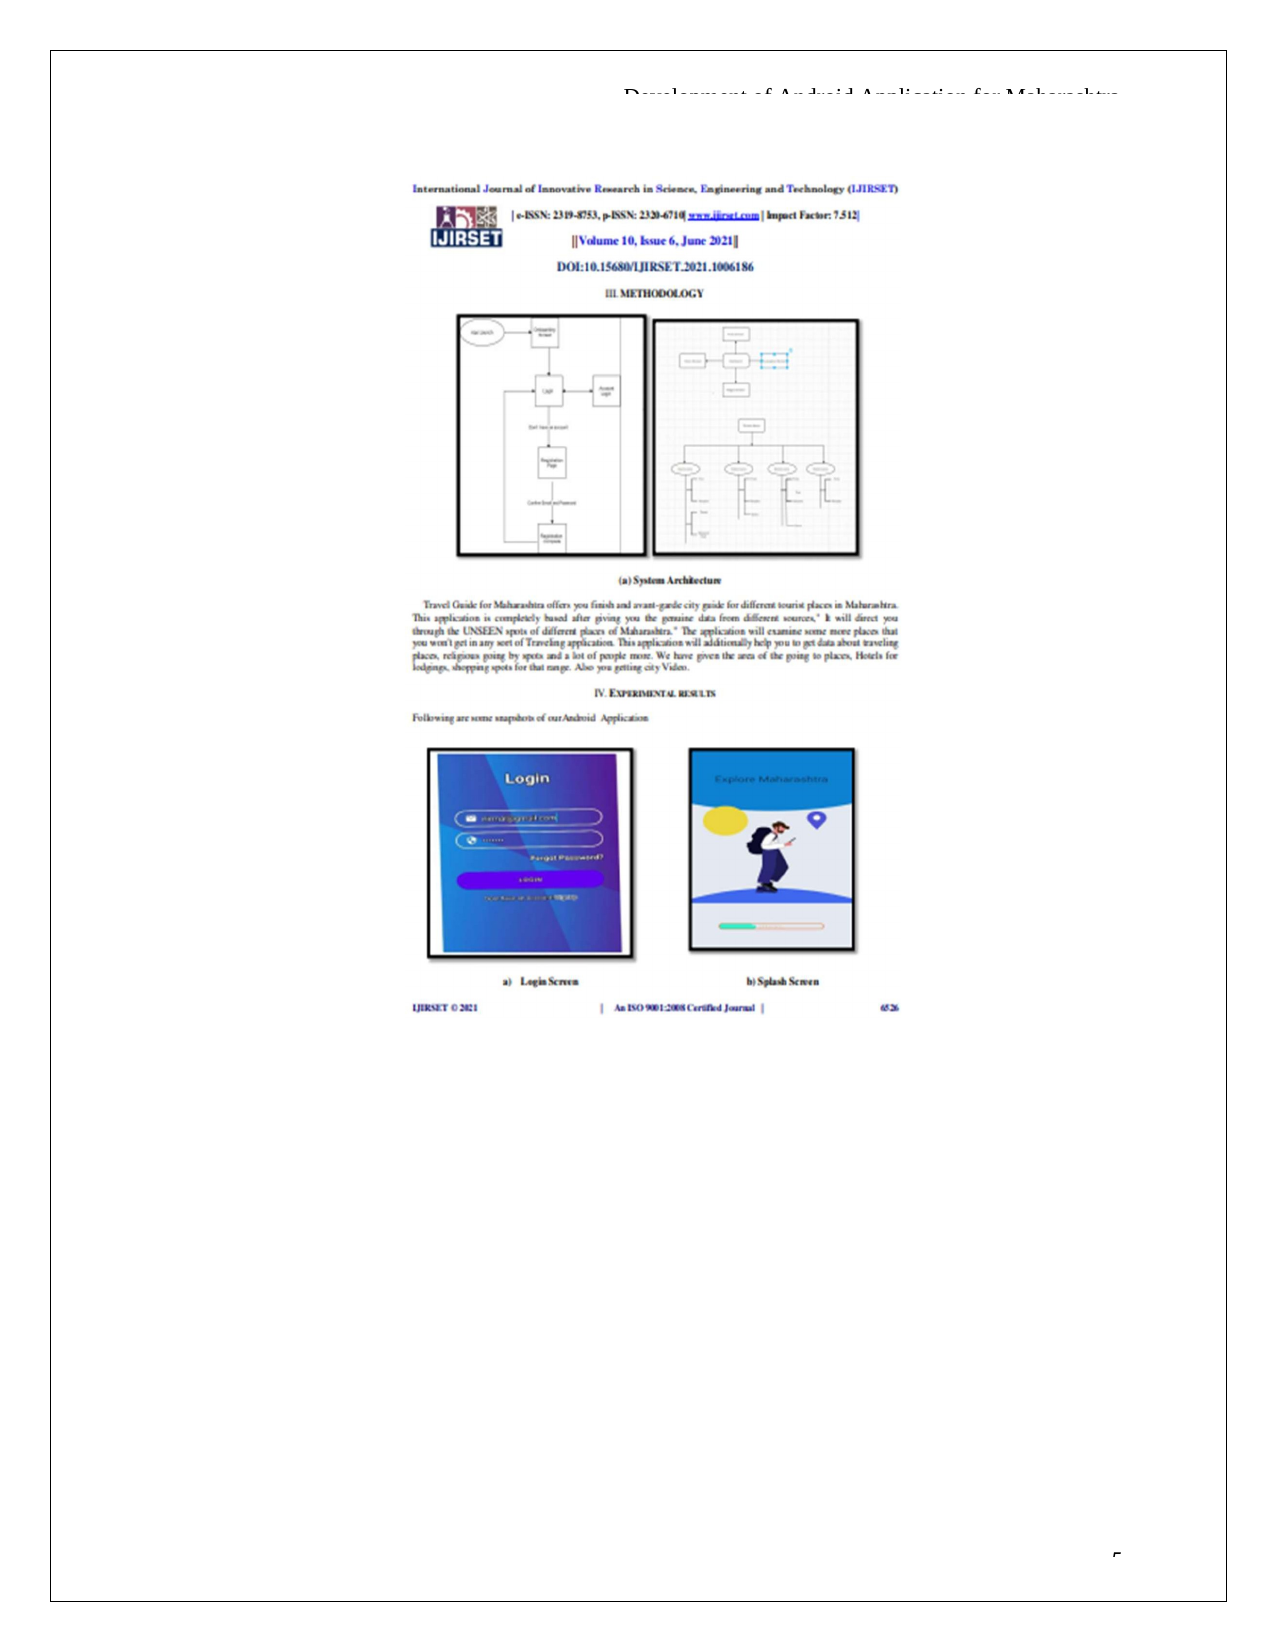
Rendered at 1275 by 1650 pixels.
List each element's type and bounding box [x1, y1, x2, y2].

picture [404, 176, 902, 1018]
